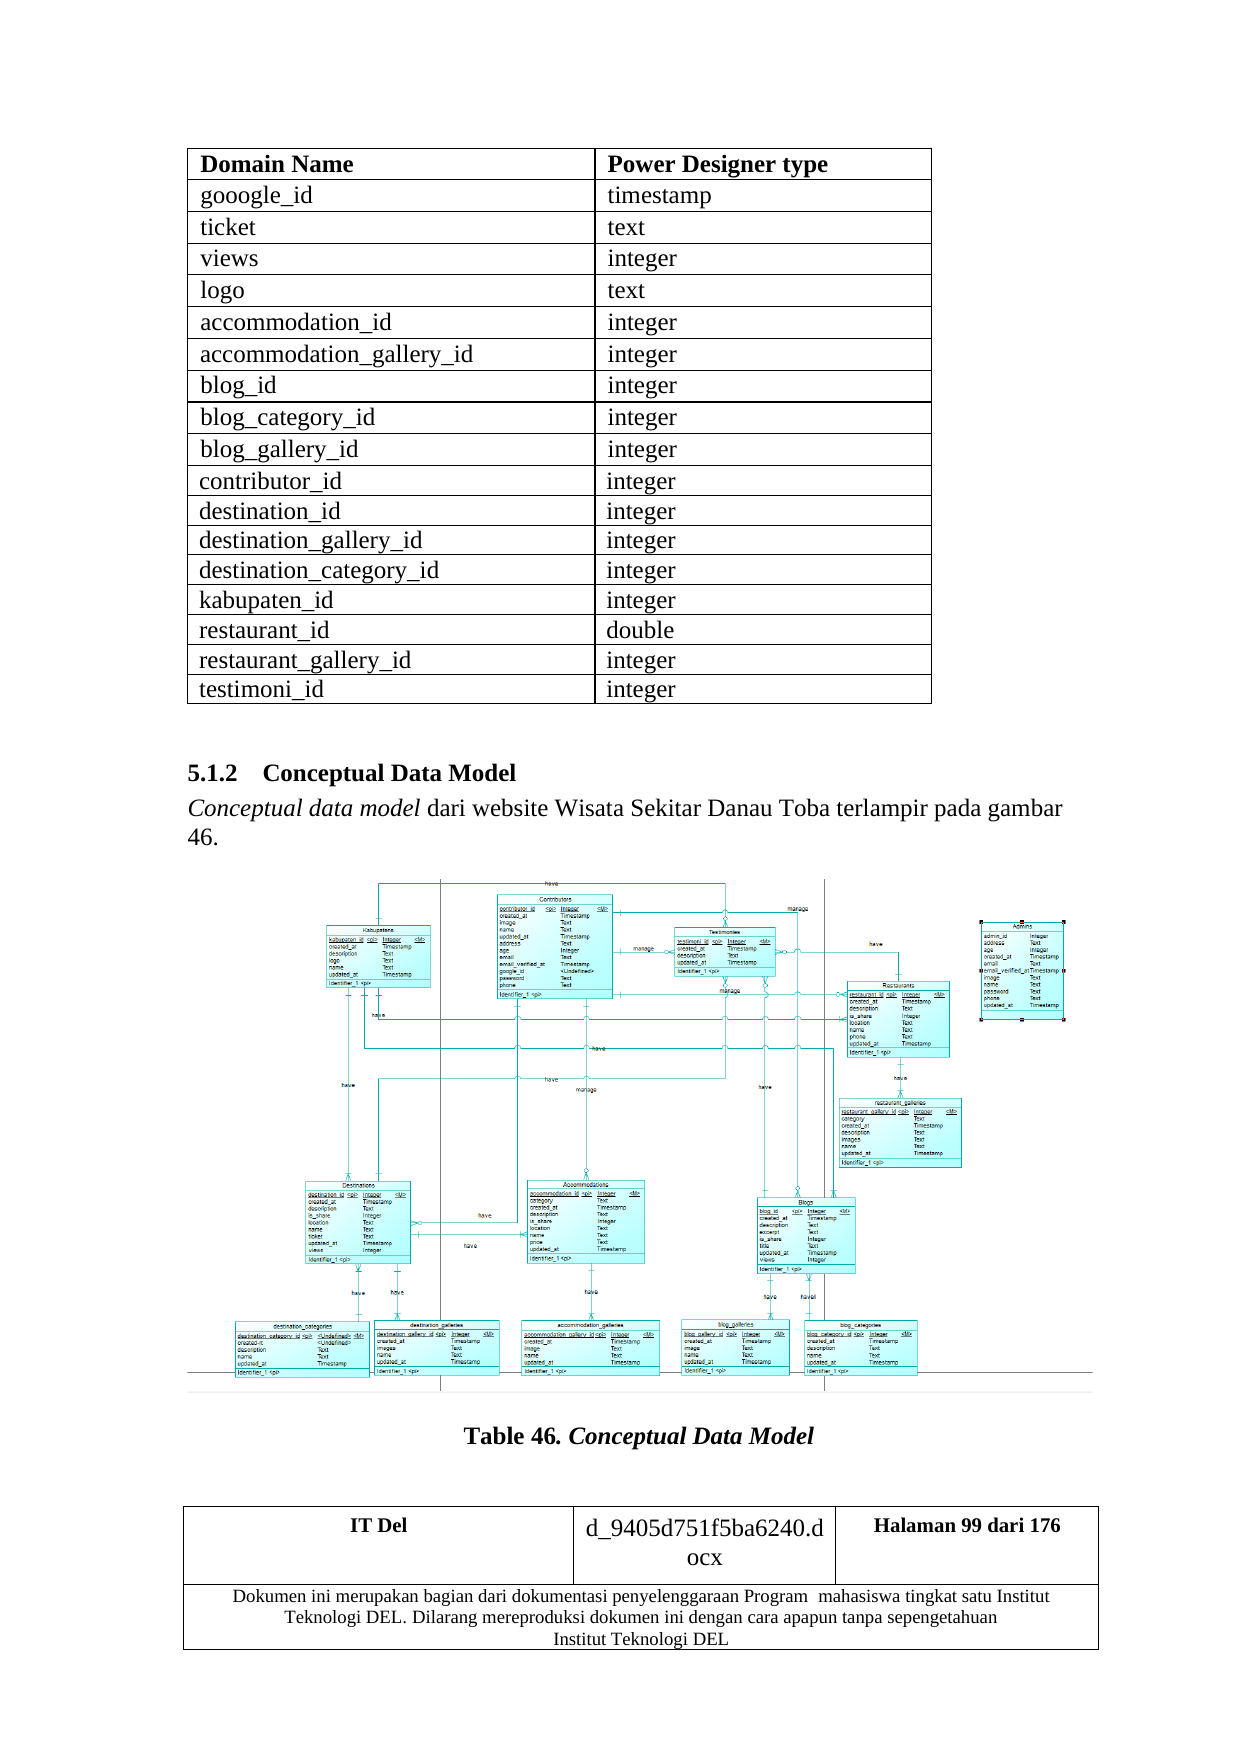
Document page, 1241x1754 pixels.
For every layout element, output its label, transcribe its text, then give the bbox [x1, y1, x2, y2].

table_cell restaurant_gallery_id [188, 645, 594, 673]
table_cell integer [596, 585, 931, 614]
text Table 46. Conceptual Data Model [187, 1421, 1092, 1450]
table_cell views [188, 244, 594, 274]
table_cell destination_id [188, 496, 594, 524]
table_cell restaurant_id [188, 615, 594, 644]
table_cell integer [596, 307, 931, 338]
table_cell integer [596, 244, 931, 274]
table_cell integer [596, 675, 931, 703]
table_cell integer [596, 371, 931, 401]
table_cell destination_gallery_id [188, 526, 594, 554]
table_cell integer [596, 466, 931, 495]
table_cell integer [596, 496, 931, 524]
table_cell gooogle_id [188, 180, 594, 211]
subtitle Conceptual Data Model [187, 758, 1092, 787]
table_cell testimoni_id [188, 675, 594, 703]
table_cell accommodation_id [188, 307, 594, 338]
table_cell timestamp [596, 180, 931, 211]
table_cell accommodation_gallery_id [188, 339, 594, 369]
table_cell integer [596, 434, 931, 465]
table_cell destination_category_id [188, 555, 594, 584]
table_cell integer [596, 555, 931, 584]
table_cell integer [596, 339, 931, 369]
table_cell blog_category_id [188, 403, 594, 433]
table_cell ticket [188, 212, 594, 242]
table_cell contributor_id [188, 466, 594, 495]
table_cell blog_gallery_id [188, 434, 594, 465]
table_cell logo [188, 275, 594, 306]
text Conceptual data model dari website Wisata Sekitar Danau Toba terlampir pada gambar 46. [187, 793, 1092, 851]
table_cell text [596, 212, 931, 242]
table_cell double [596, 615, 931, 644]
table_cell kabupaten_id [188, 585, 594, 614]
table_header Domain Name [188, 149, 594, 179]
table_cell integer [596, 403, 931, 433]
table_cell integer [596, 526, 931, 554]
picture [187, 879, 1093, 1393]
table_cell text [596, 275, 931, 306]
table_header Power Designer type [596, 149, 931, 179]
table_cell integer [596, 645, 931, 673]
table_cell blog_id [188, 371, 594, 401]
